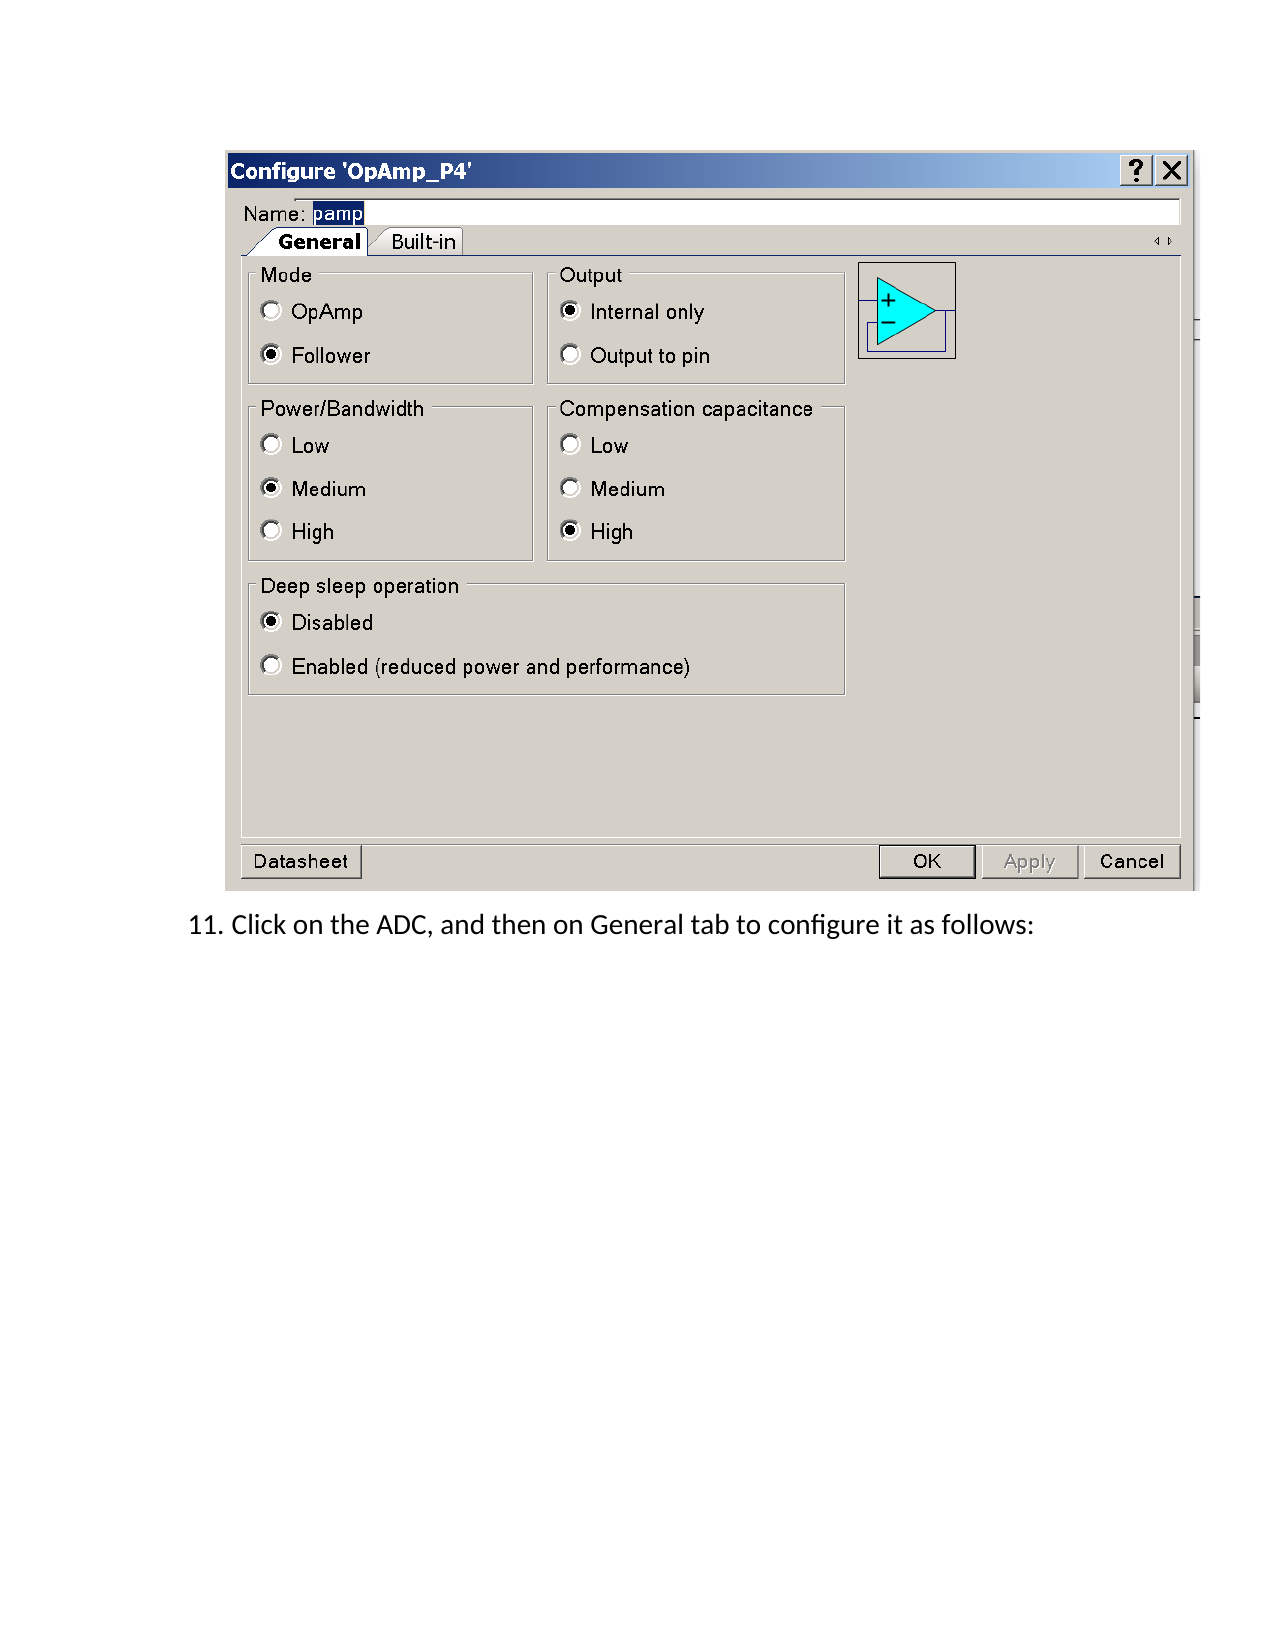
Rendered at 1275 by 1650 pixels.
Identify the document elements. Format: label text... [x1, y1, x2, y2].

picture [225, 150, 1200, 891]
list Click on the ADC, and then on General tab to configure it as follows: [187, 906, 1125, 942]
